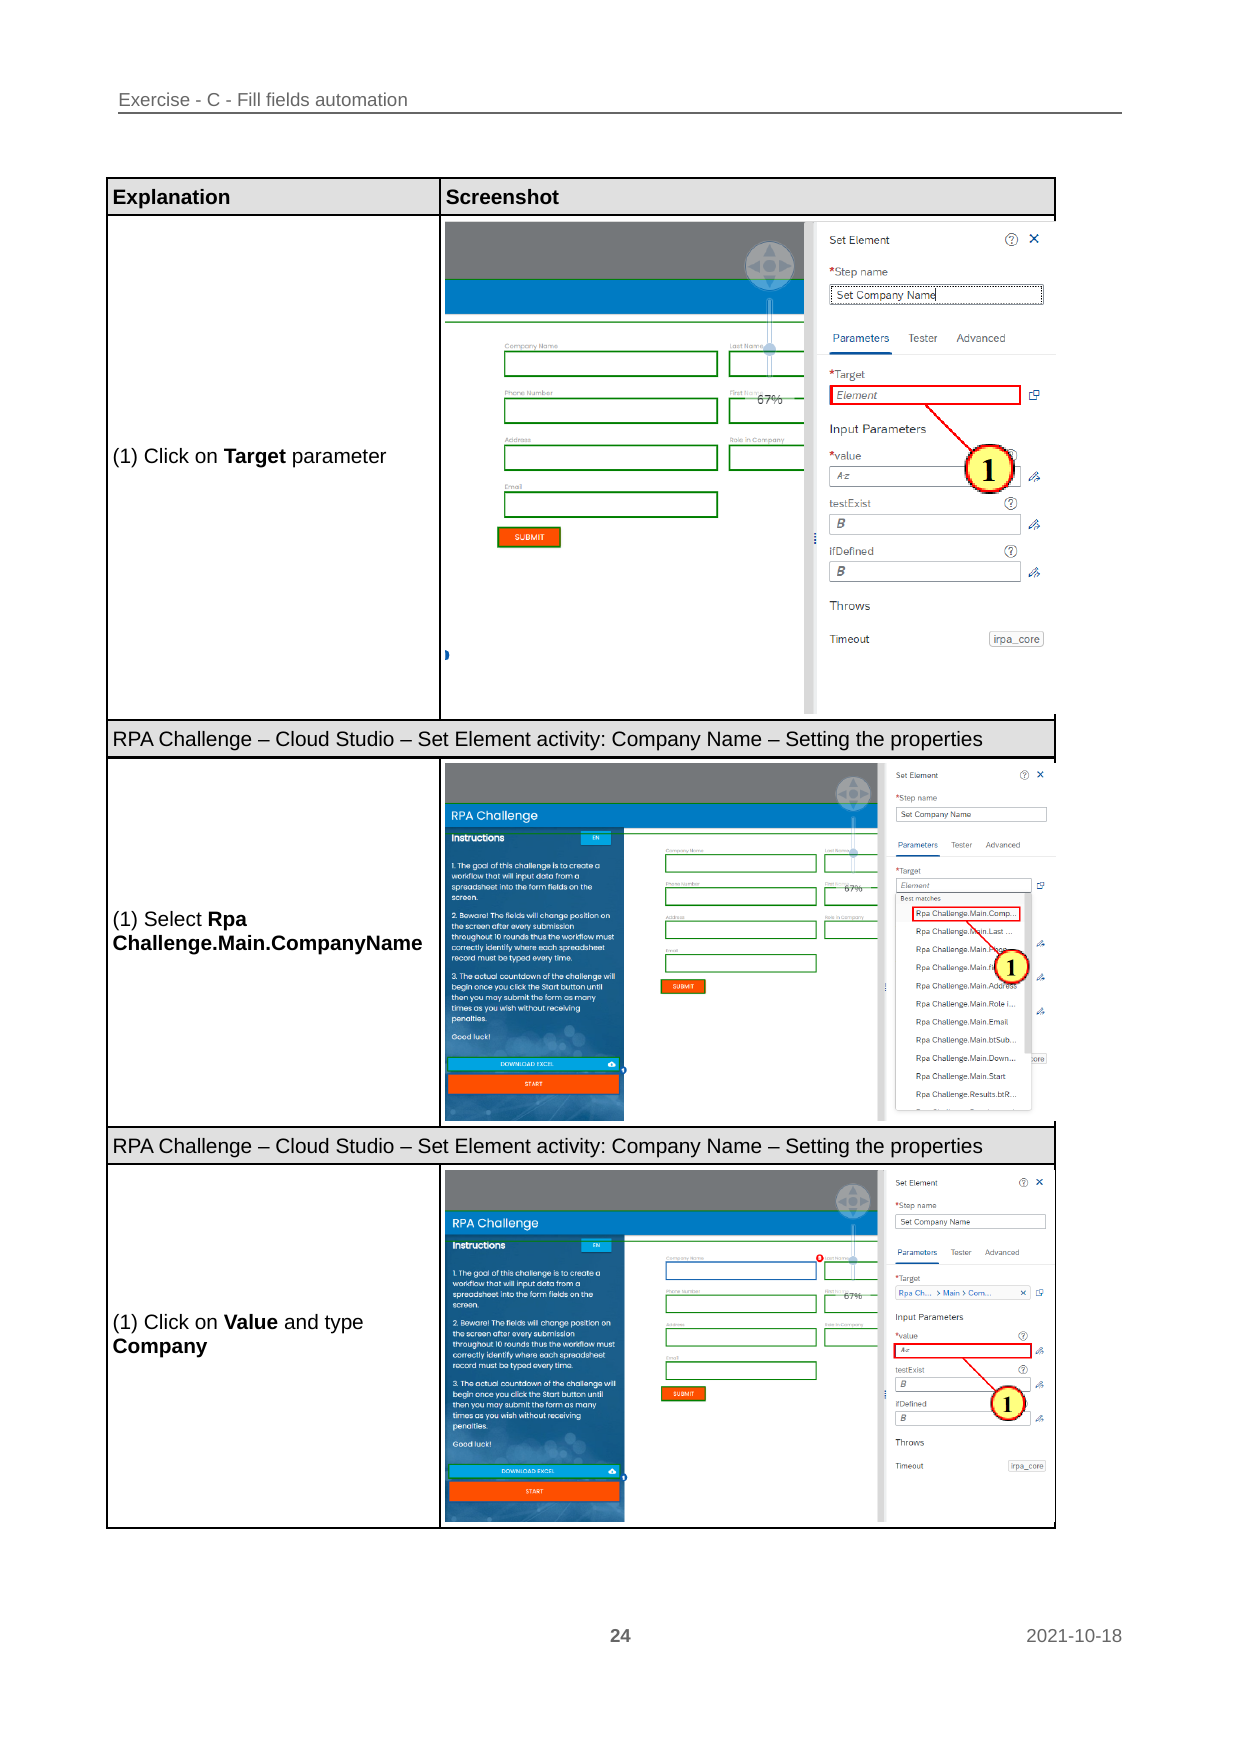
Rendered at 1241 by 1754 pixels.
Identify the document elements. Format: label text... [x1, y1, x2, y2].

picture [445, 1170, 1055, 1522]
table_cell [441, 759, 1054, 1126]
table_header Explanation [108, 179, 439, 214]
picture [445, 221, 1056, 714]
picture [445, 763, 1056, 1121]
table_cell [441, 1165, 1054, 1527]
table_cell (1) Click on Target parameter [108, 216, 439, 719]
table_cell (1) Click on Value and type Company [108, 1165, 439, 1527]
table_cell RPA Challenge – Cloud Studio – Set Element activity: Company Name – Setting the properties [108, 721, 1054, 756]
table_header Screenshot [441, 179, 1054, 214]
table_cell (1) Select Rpa Challenge.Main.CompanyName [108, 759, 439, 1126]
table_cell RPA Challenge – Cloud Studio – Set Element activity: Company Name – Setting the properties [108, 1128, 1054, 1163]
table_cell [441, 216, 1054, 719]
